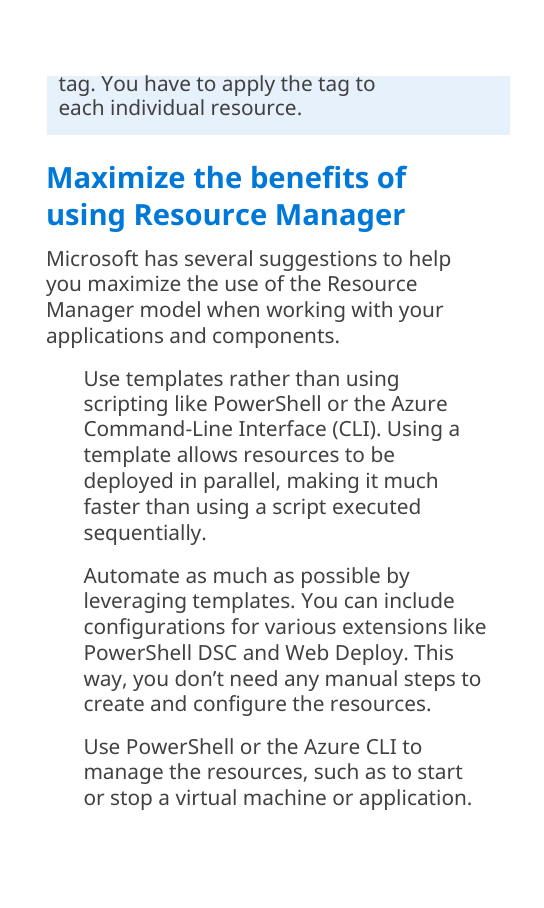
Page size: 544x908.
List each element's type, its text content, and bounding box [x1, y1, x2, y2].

text Use PowerShell or the Azure CLI to manage the resources, such as to start or stop a virtual machine or application. [83, 733, 483, 811]
picture [46, 76, 511, 135]
text Microsoft has several suggestions to help you maximize the use of the Resource Manager model when working with your applications and components. [46, 246, 487, 350]
text tag. You have to apply the tag to each individual resource. [58, 71, 408, 121]
text Maximize the benefits of using Resource Manager [46, 158, 453, 234]
text Use templates rather than using scripting like PowerShell or the Azure Command-Line Interface (CLI). Using a template allows resources to be deployed in parallel, making it much faster than using a script executed sequentially. [83, 365, 489, 547]
text Automate as much as possible by leveraging templates. You can include configurations for various extensions like PowerShell DSC and Web Deploy. This way, you don’t need any manual steps to create and configure the resources. [83, 562, 491, 718]
